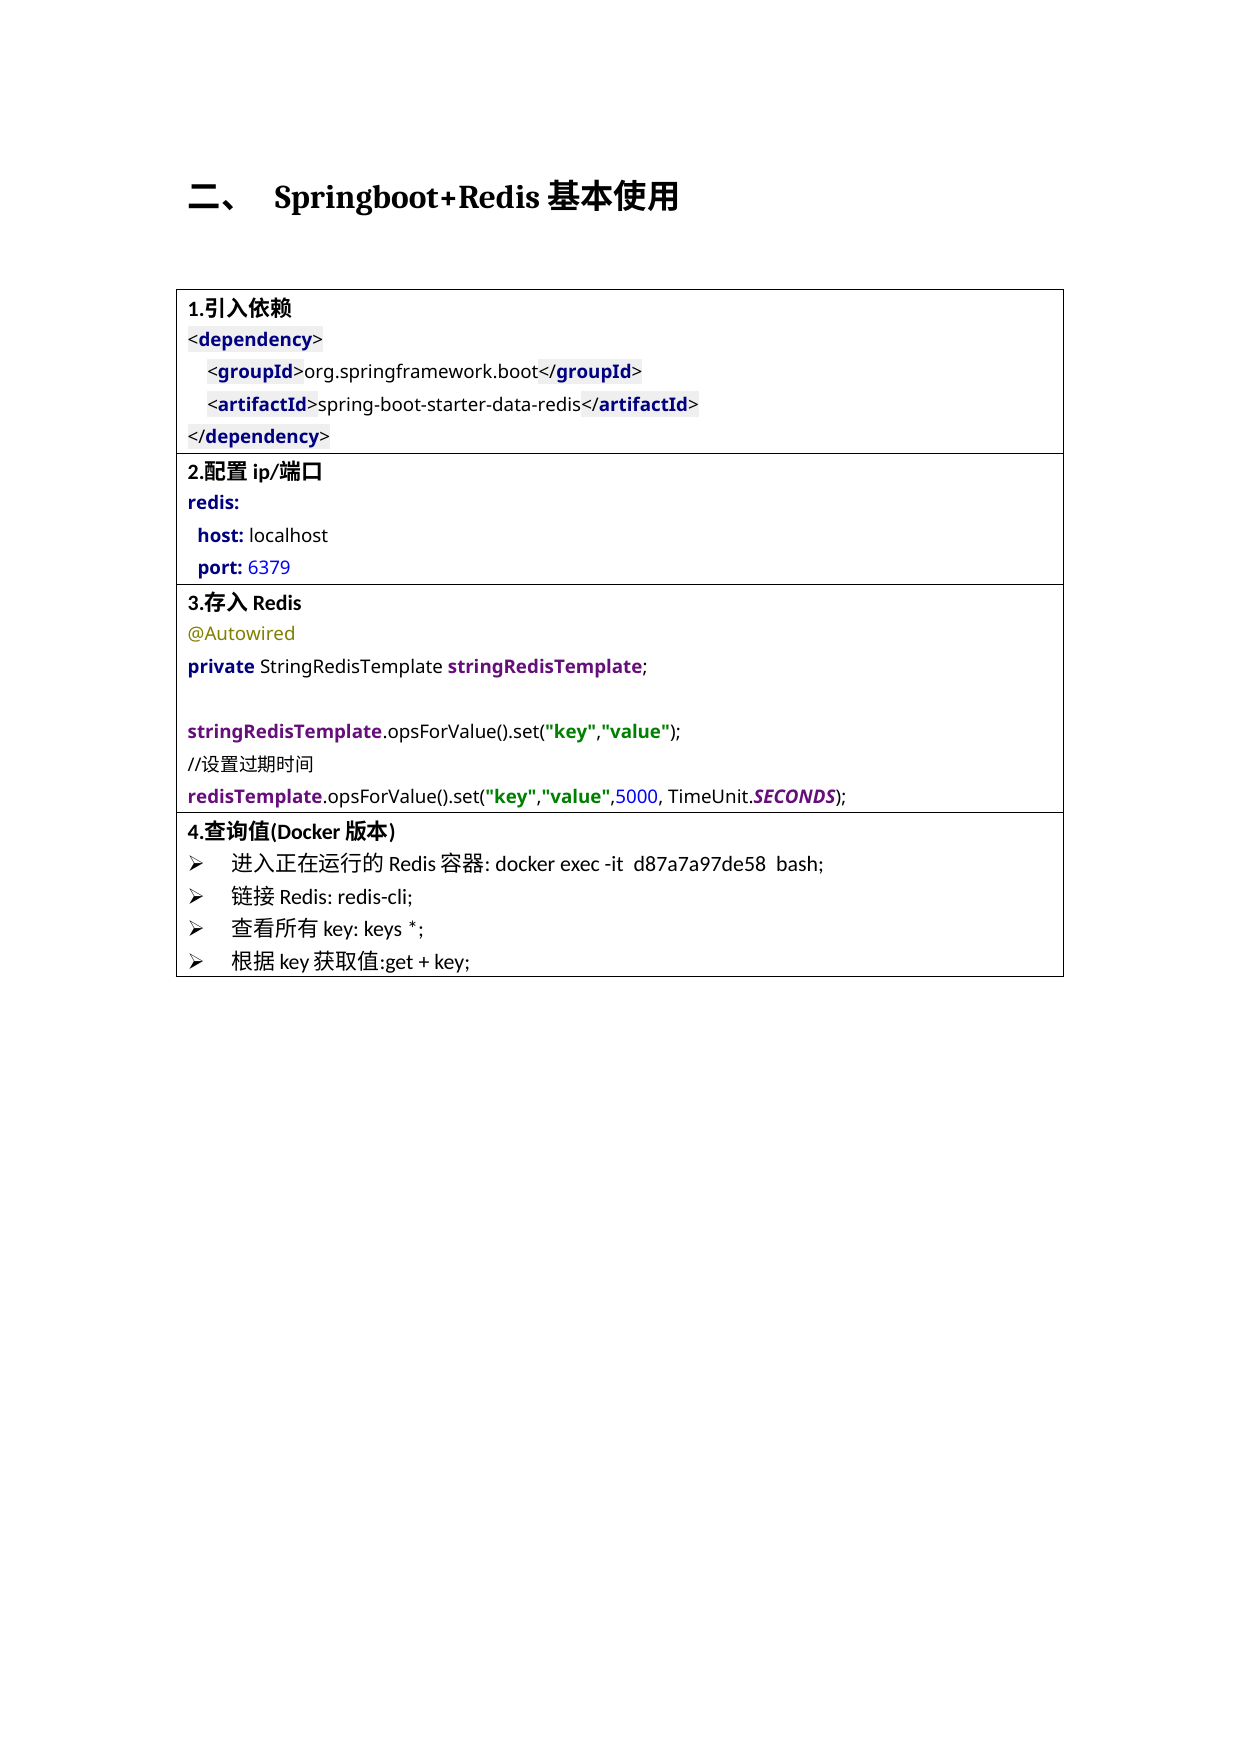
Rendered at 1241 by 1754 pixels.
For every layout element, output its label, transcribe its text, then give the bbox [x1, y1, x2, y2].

table_cell 2.配置ip/端口 redis: host: localhost port: 6379 [177, 454, 1063, 584]
table_header 1.引入依赖 <dependency> <groupId>org.springframework.boot</groupId> <artifactId>spring-boot-starter-data-redis</artifactId> </dependency> [177, 290, 1063, 453]
table_cell 3.存入Redis @Autowired private StringRedisTemplate stringRedisTemplate; stringRedisTemplate.opsForValue().set("key","value"); //设置过期时间 redisTemplate.opsForValue().set("key","value",5000, TimeUnit.SECONDS); [177, 585, 1063, 812]
subtitle Springboot+Redis基本使用 [187, 162, 1053, 227]
table_cell 4.查询值(Docker版本) 进入正在运行的Redis容器: docker exec -it d87a7a97de58 bash; 链接Redis: redis-cli; 查看所有key: keys *; 根据key获取值:get + key; [177, 813, 1063, 976]
